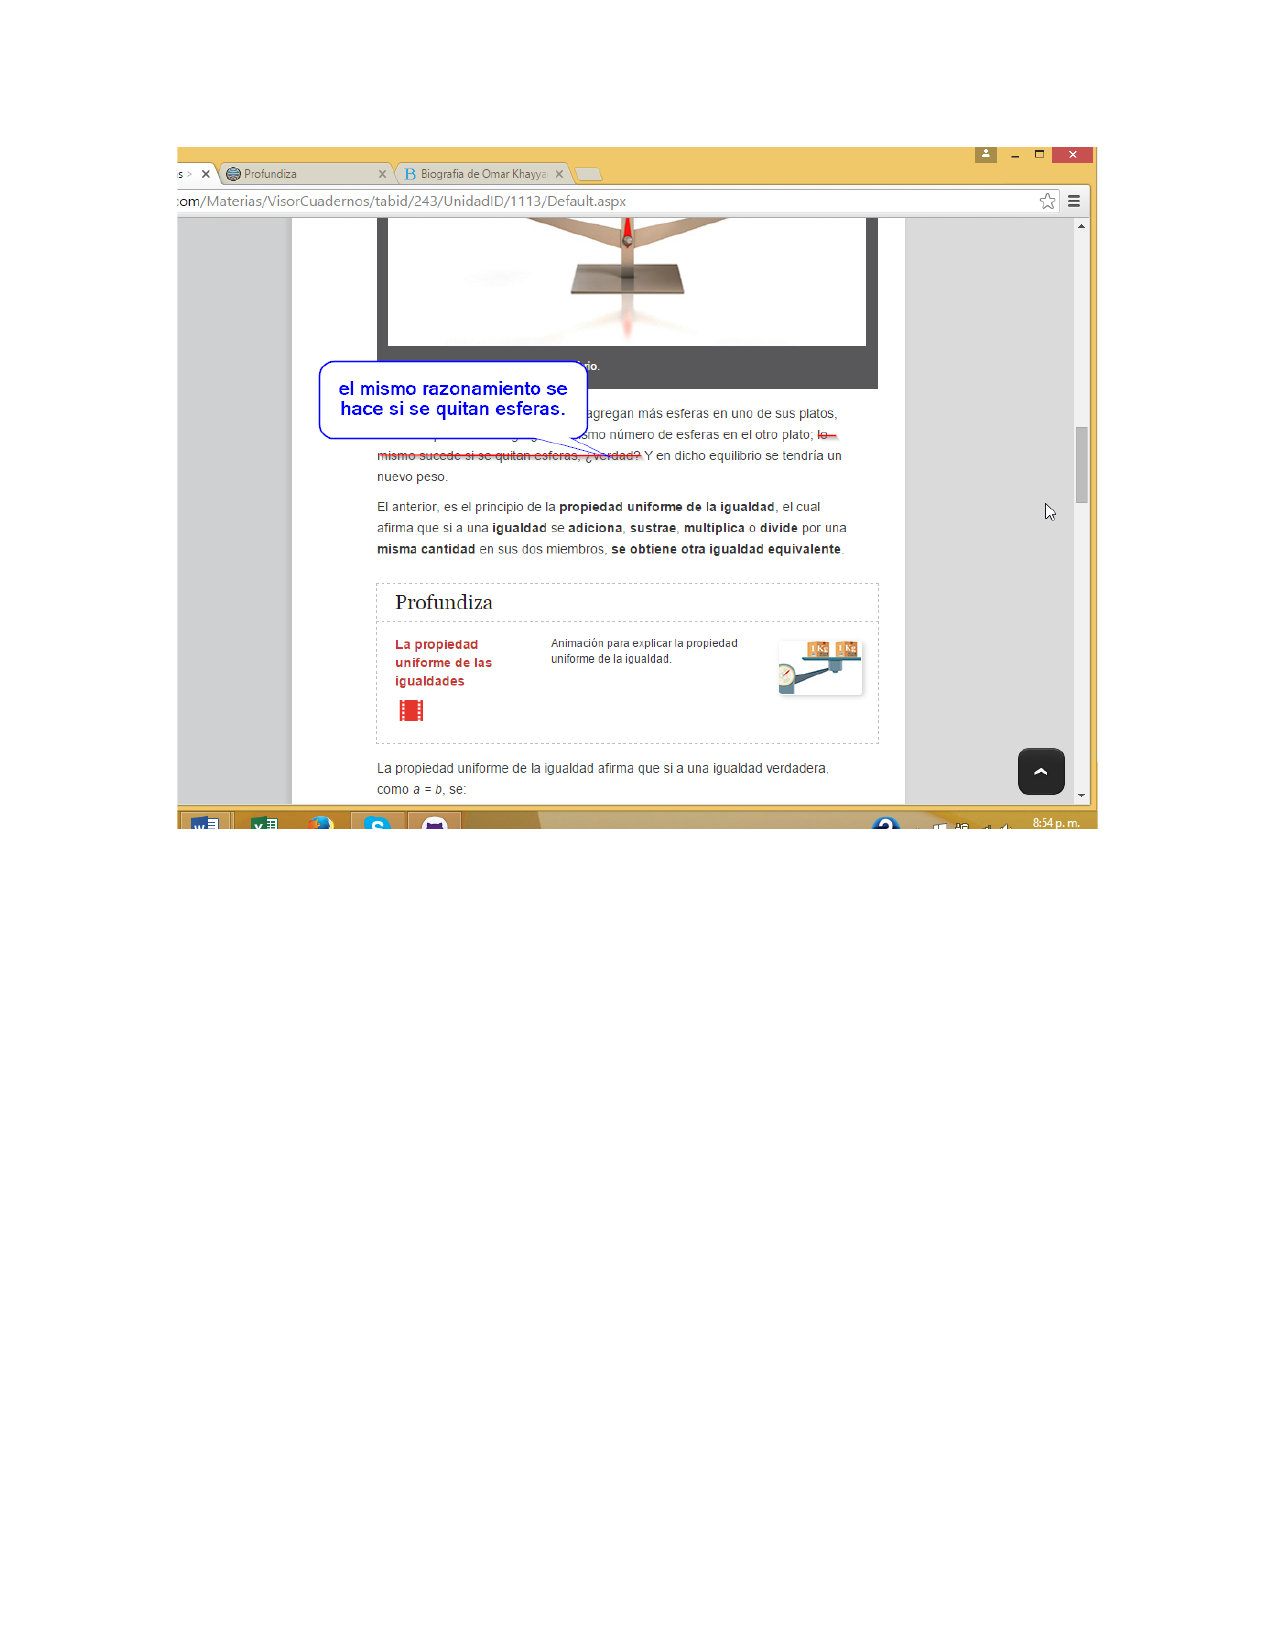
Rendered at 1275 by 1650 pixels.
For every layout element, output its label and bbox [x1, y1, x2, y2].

picture [373, 822, 382, 829]
picture [177, 147, 1098, 829]
